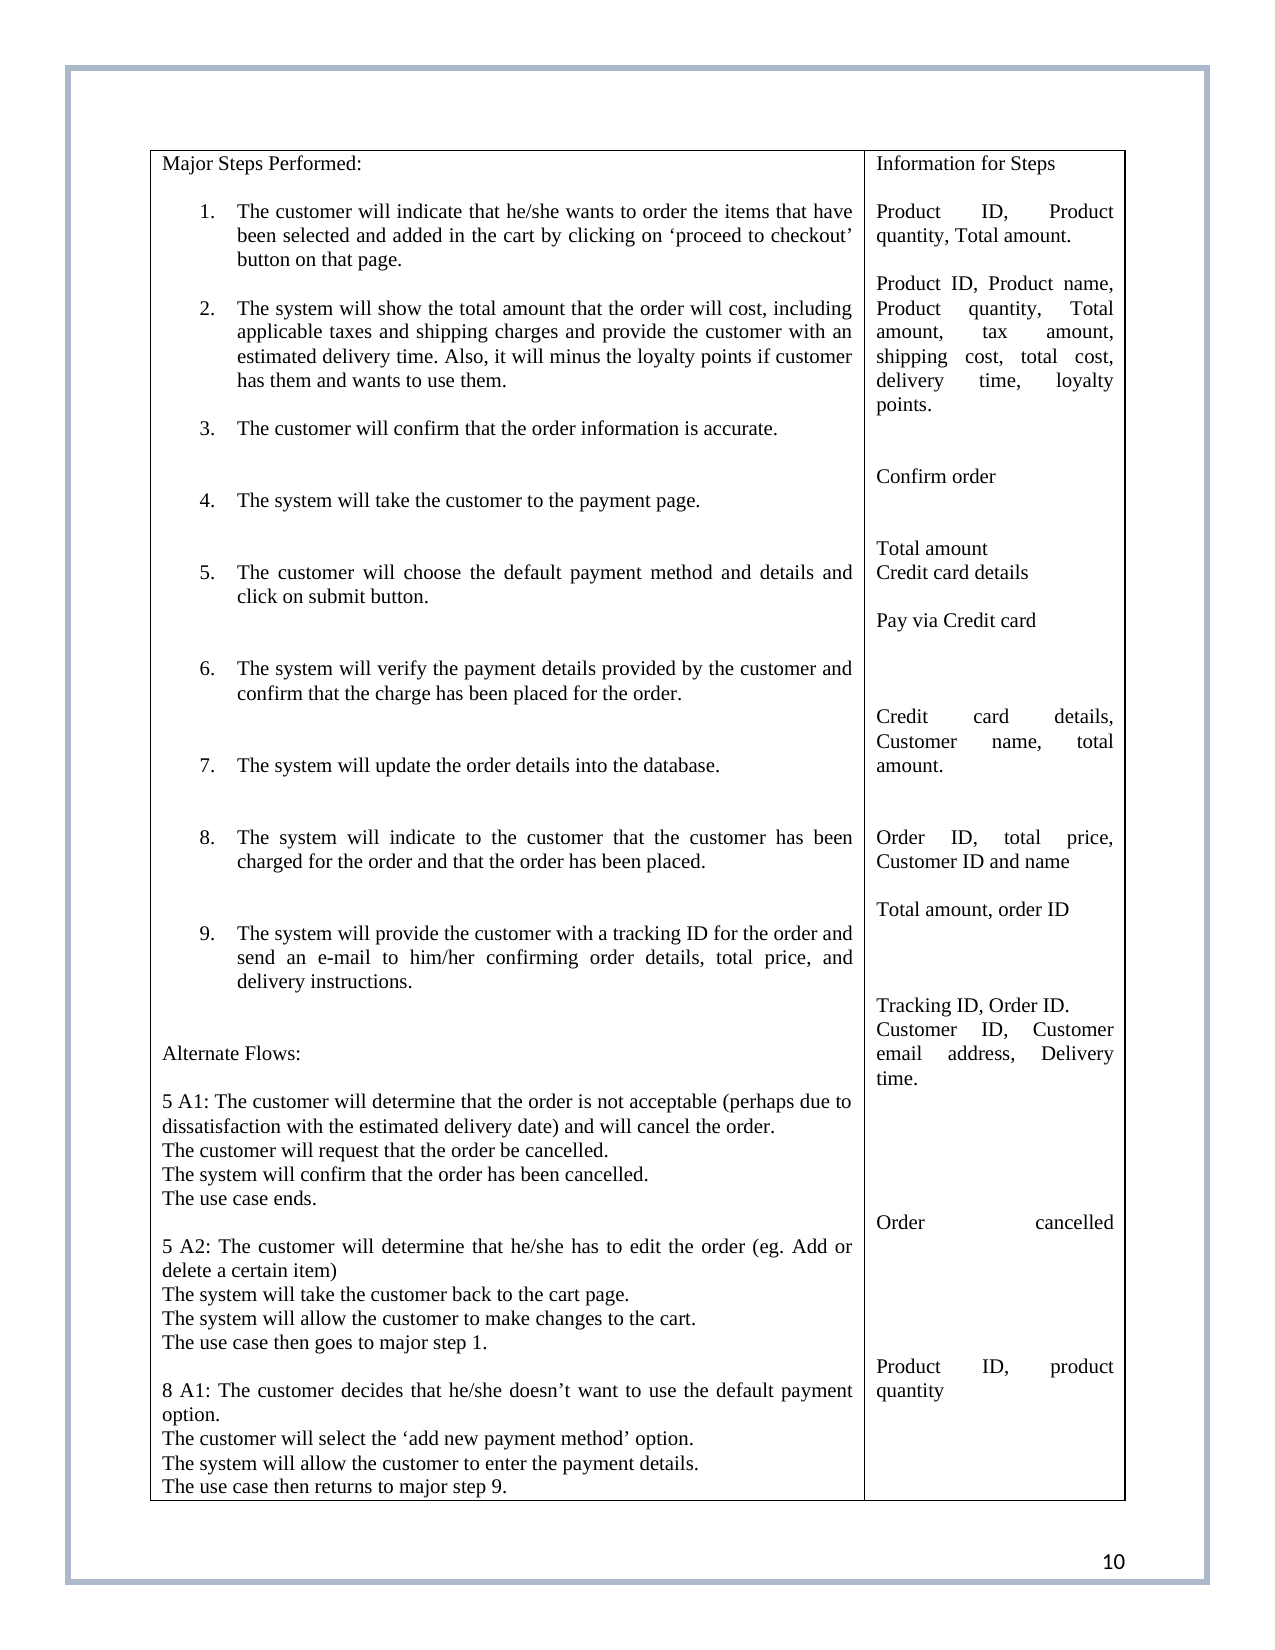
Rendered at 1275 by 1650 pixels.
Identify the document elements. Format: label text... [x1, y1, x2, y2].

table_cell Information for Steps Product ID, Product quantity, Total amount. Product ID, Product name, Product quantity, Total amount, tax amount, shipping cost, total cost, delivery time, loyalty points. Confirm order Total amount Credit card details Pay via Credit card Credit card details, Customer name, total amount. Order ID, total price, Customer ID and name Total amount, order ID Tracking ID, Order ID. Customer ID, Customer email address, Delivery time. Order cancelled Product ID, product quantity cash on delivery [865, 151, 1124, 1500]
table_cell Major Steps Performed: The customer will indicate that he/she wants to order the items that have been selected and added in the cart by clicking on ‘proceed to checkout’ button on that page. The system will show the total amount that the order will cost, including applicable taxes and shipping charges and provide the customer with an estimated delivery time. Also, it will minus the loyalty points if customer has them and wants to use them. The customer will confirm that the order information is accurate. The system will take the customer to the payment page. The customer will choose the default payment method and details and click on submit button. The system will verify the payment details provided by the customer and confirm that the charge has been placed for the order. The system will update the order details into the database. The system will indicate to the customer that the customer has been charged for the order and that the order has been placed. The system will provide the customer with a tracking ID for the order and send an e-mail to him/her confirming order details, total price, and delivery instructions. Alternate Flows: 5 A1: The customer will determine that the order is not acceptable (perhaps due to dissatisfaction with the estimated delivery date) and will cancel the order. The customer will request that the order be cancelled. The system will confirm that the order has been cancelled. The use case ends. 5 A2: The customer will determine that he/she has to edit the order (eg. Add or delete a certain item) The system will take the customer back to the cart page. The system will allow the customer to make changes to the cart. The use case then goes to major step 1. 8 A1: The customer decides that he/she doesn’t want to use the default payment option. The customer will select the ‘add new payment method’ option. The system will allow the customer to enter the payment details. The use case then returns to major step 9. [151, 151, 864, 1500]
